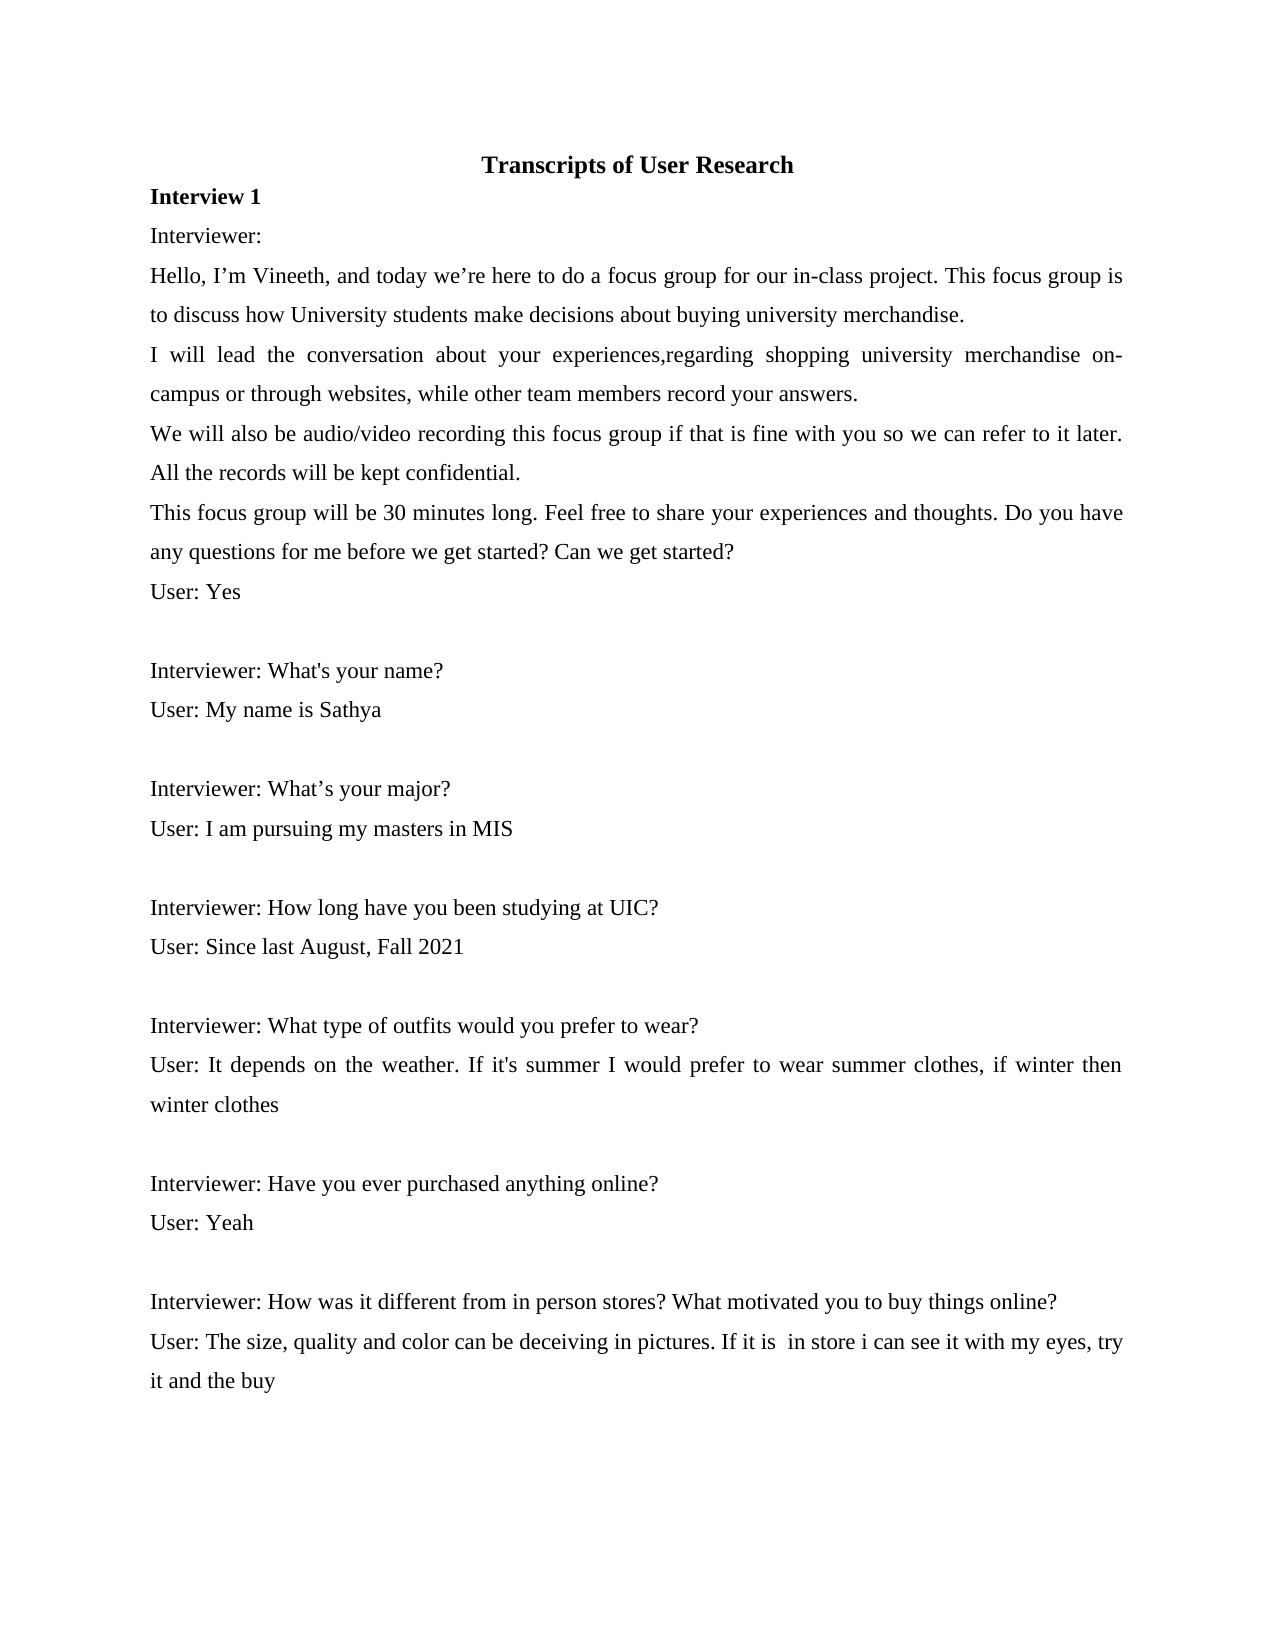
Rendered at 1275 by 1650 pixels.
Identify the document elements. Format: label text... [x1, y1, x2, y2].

text User: Since last August, Fall 2021 [150, 933, 1125, 959]
text Transcripts of User Research [150, 150, 1125, 179]
text I will lead the conversation about your experiences,regarding shopping university merchandise on-campus or through websites, while other team members record your answers. [150, 341, 1125, 407]
text User: My name is Sathya [150, 696, 1125, 723]
text Interview 1 [150, 183, 1125, 209]
text This focus group will be 30 minutes long. Feel free to share your experiences and thoughts. Do you have any questions for me before we get started? Can we get started? [150, 499, 1125, 565]
text Interviewer: Have you ever purchased anything online? [150, 1170, 1125, 1196]
text Hello, I’m Vineeth, and today we’re here to do a focus group for our in-class project. This focus group is to discuss how University students make decisions about buying university merchandise. [150, 262, 1125, 328]
text Interviewer: What’s your major? [150, 775, 1125, 802]
text User: Yeah [150, 1209, 1125, 1236]
text User: The size, quality and color can be deceiving in pictures. If it is in store i can see it with my eyes, try it and the buy [150, 1328, 1125, 1394]
text Interviewer: What's your name? [150, 657, 1125, 683]
text Interviewer: How was it different from in person stores? What motivated you to buy things online? [150, 1288, 1125, 1315]
text Interviewer: How long have you been studying at UIC? [150, 894, 1125, 920]
text We will also be audio/video recording this focus group if that is fine with you so we can refer to it later. All the records will be kept confidential. [150, 420, 1125, 486]
text Interviewer: What type of outfits would you prefer to wear? [150, 1012, 1125, 1038]
text Interviewer: [150, 222, 1125, 249]
text User: I am pursuing my masters in MIS [150, 815, 1125, 841]
text User: It depends on the weather. If it's summer I would prefer to wear summer clothes, if winter then winter clothes [150, 1052, 1125, 1117]
text User: Yes [150, 578, 1125, 604]
